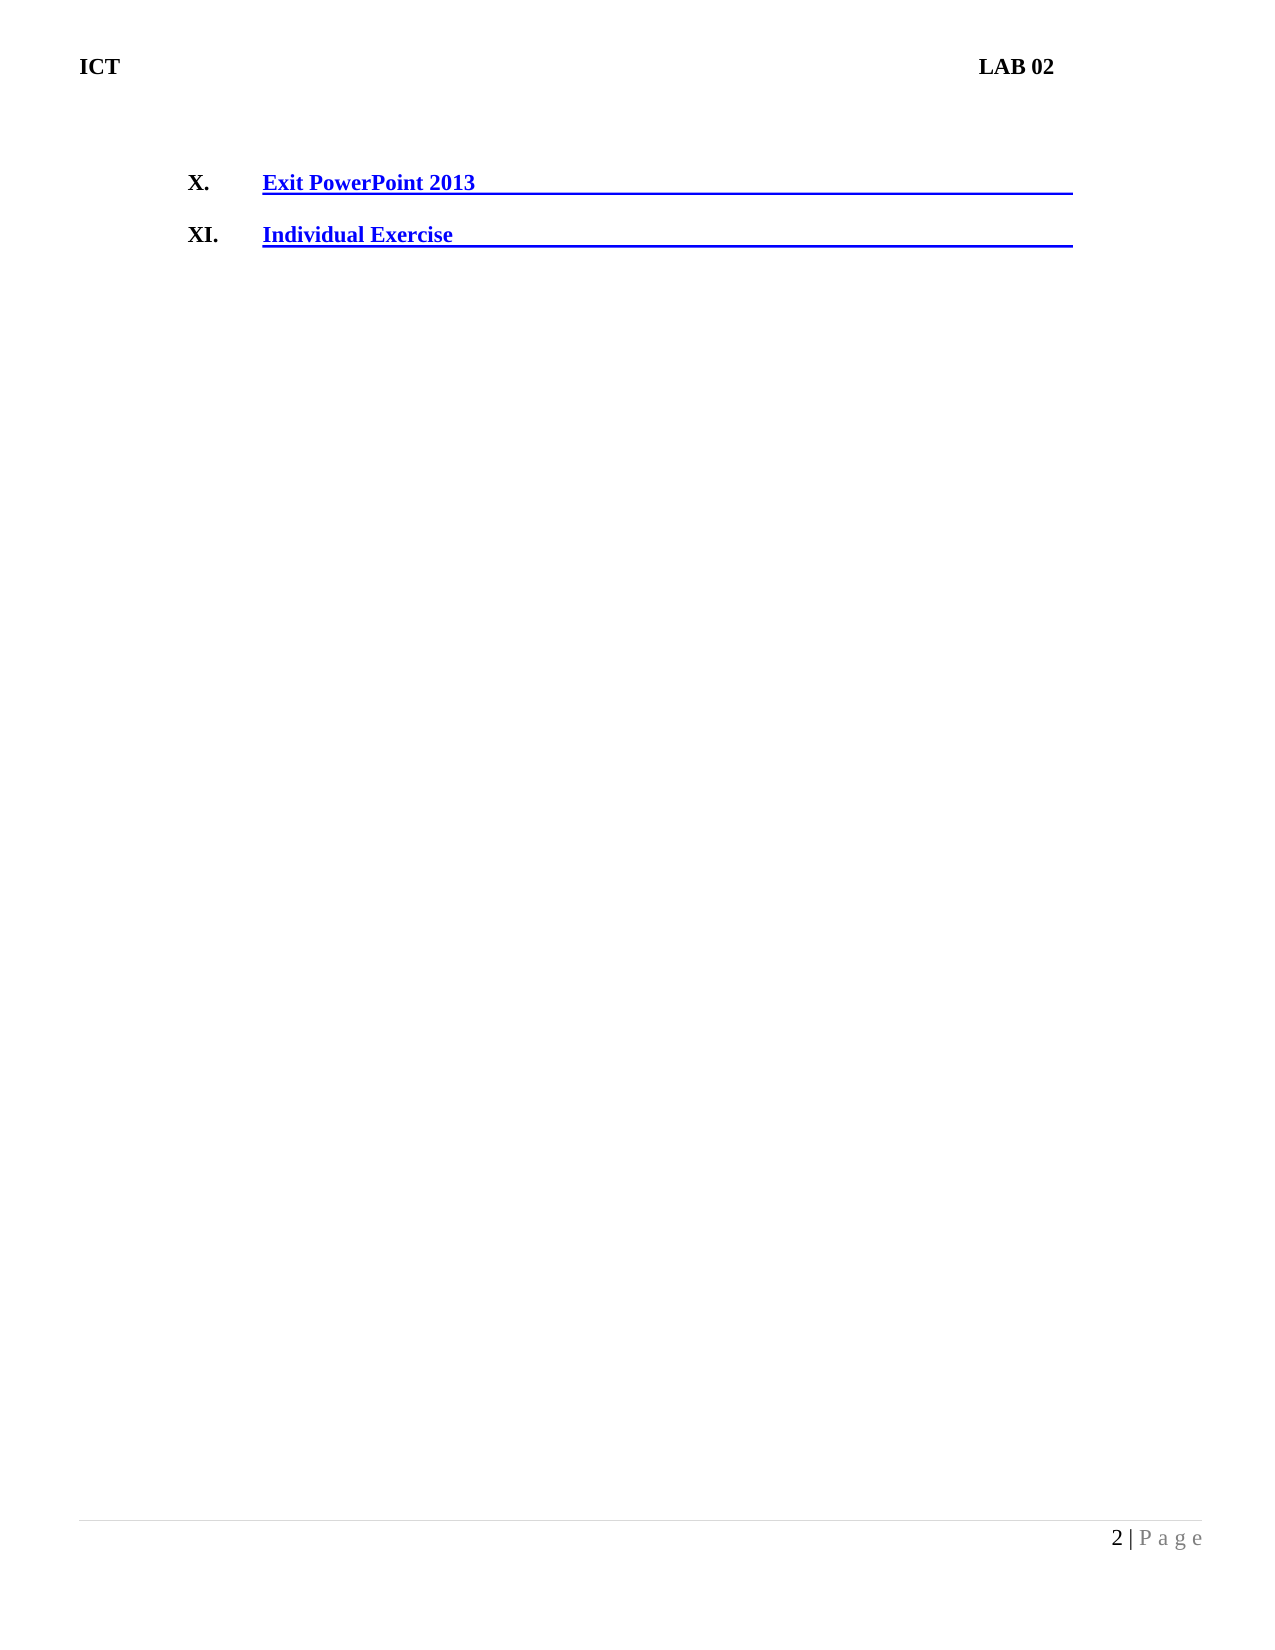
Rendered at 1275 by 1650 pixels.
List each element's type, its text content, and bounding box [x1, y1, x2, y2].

list Exit PowerPoint 2013 [187, 168, 1202, 195]
list Individual Exercise [187, 221, 1202, 248]
